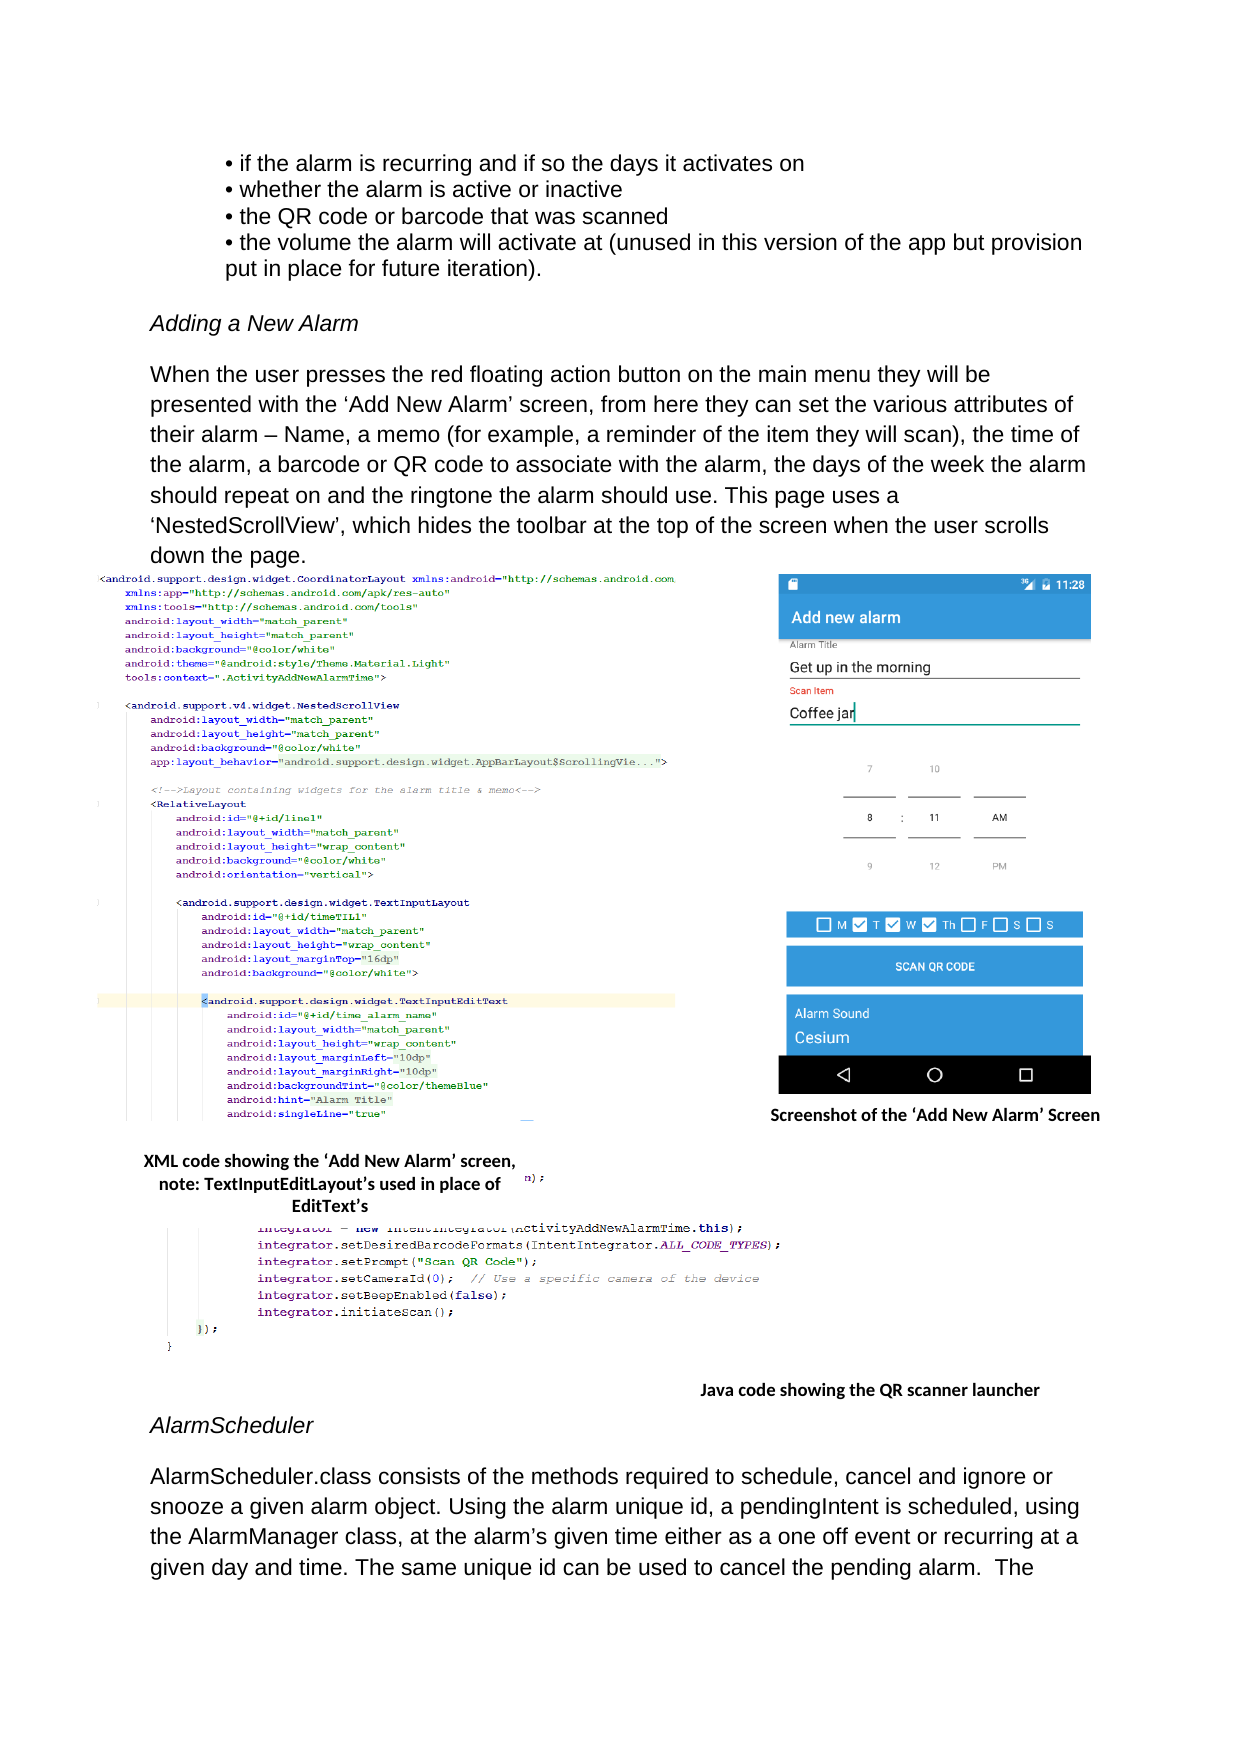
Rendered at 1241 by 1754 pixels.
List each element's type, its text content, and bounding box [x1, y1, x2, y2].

text • if the alarm is recurring and if so the days it activates on [225, 150, 1090, 176]
text When the user presses the red floating action button on the main menu they will be presented with the ‘Add New Alarm’ screen, from here they can set the various attributes of their alarm – Name, a memo (for example, a reminder of the item they will scan), the time of the alarm, a barcode or QR code to associate with the alarm, the days of the week the alarm should repeat on and the ringtone the alarm should use. This page uses a ‘NestedScrollView’, which hides the toolbar at the top of the screen when the user scrolls down the page. [150, 361, 1090, 568]
text • the volume the alarm will activate at (unused in this version of the app but provision put in place for future iteration). [225, 229, 1090, 310]
text • the QR code or barcode that was scanned [225, 203, 1090, 229]
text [150, 1463, 1090, 1580]
text AlarmScheduler [150, 1412, 1090, 1438]
picture [97, 574, 675, 1121]
picture [778, 574, 1091, 1094]
text • whether the alarm is active or inactive [225, 176, 1090, 203]
picture [160, 1145, 795, 1371]
text Adding a New Alarm [150, 310, 1090, 336]
